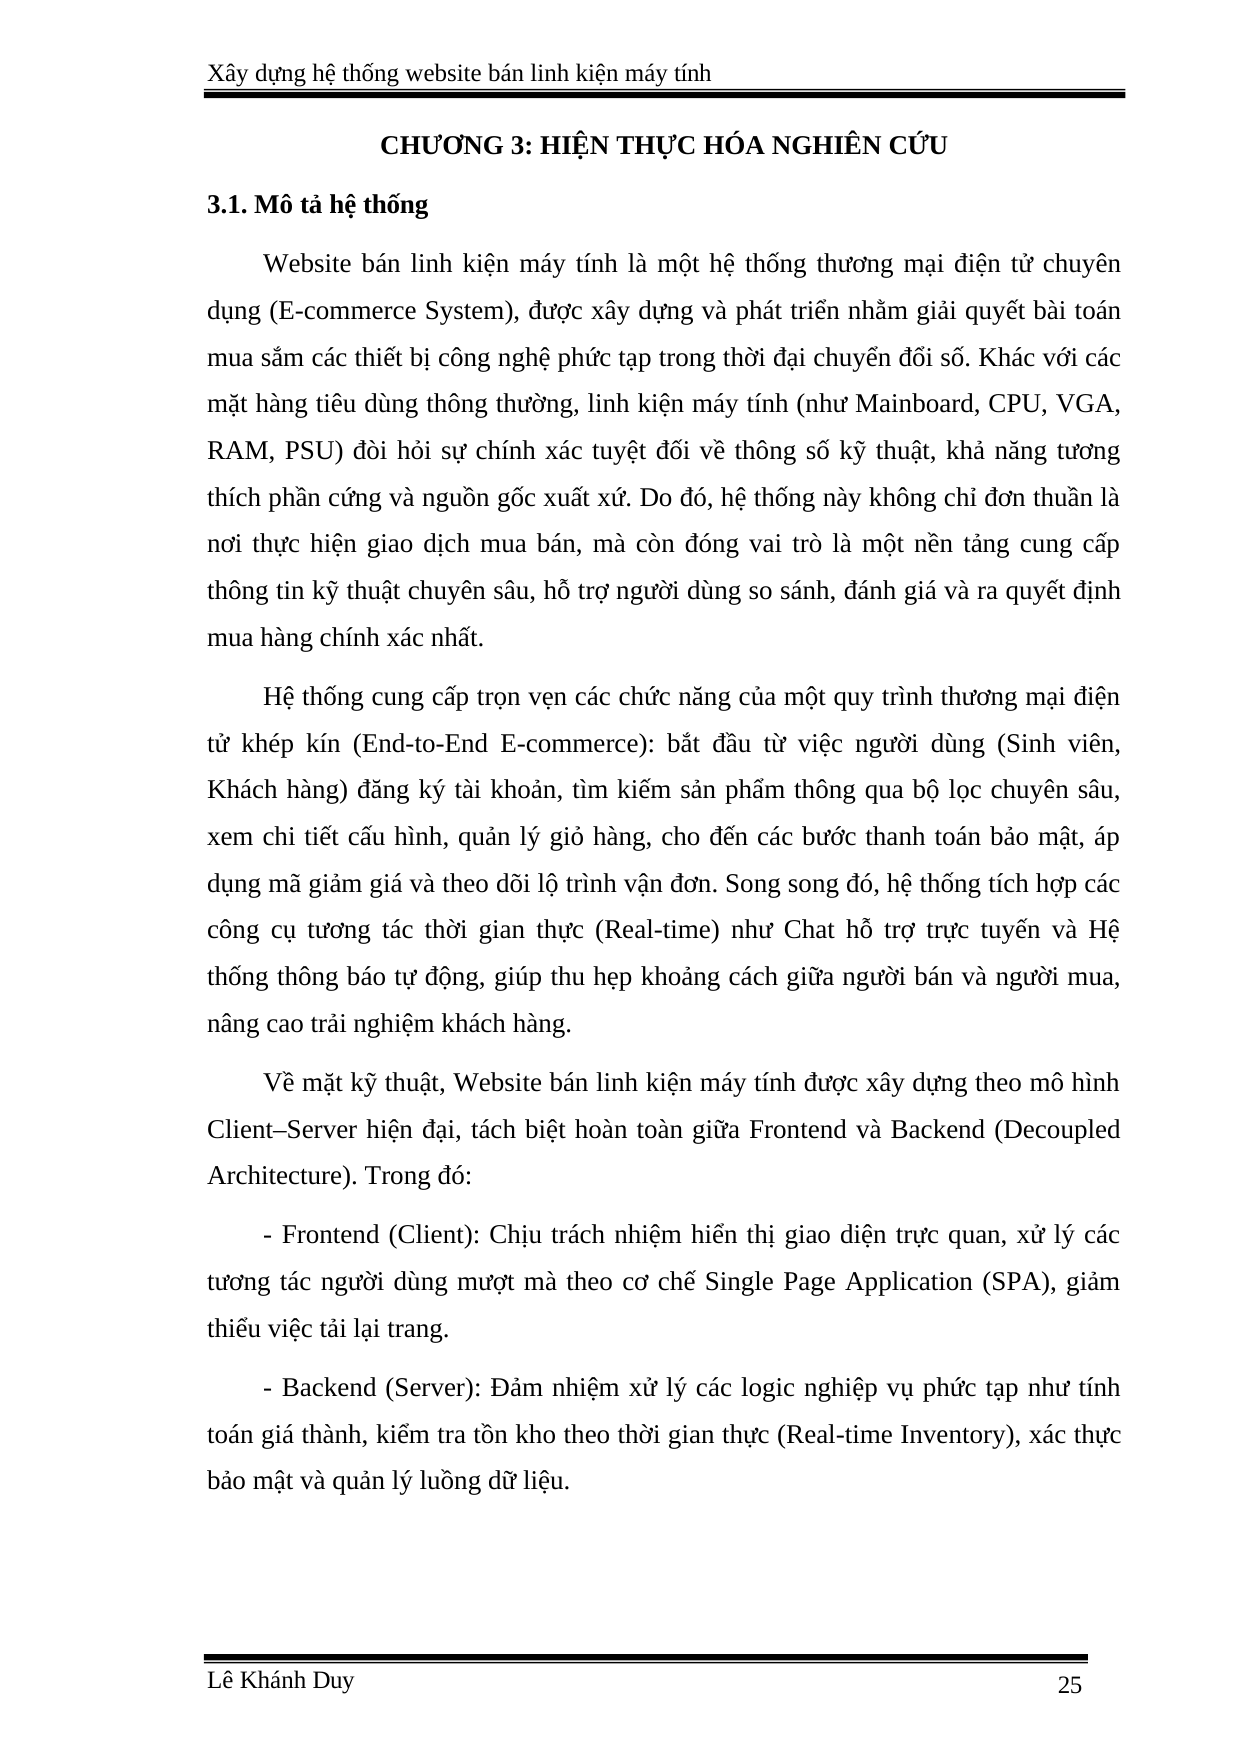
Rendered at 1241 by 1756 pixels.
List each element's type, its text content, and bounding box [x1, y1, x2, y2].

text Về mặt kỹ thuật, Website bán linh kiện máy tính được xây dựng theo mô hình Client–Server hiện đại, tách biệt hoàn toàn giữa Frontend và Backend (Decoupled Architecture). Trong đó: [207, 1066, 1122, 1191]
text Website bán linh kiện máy tính là một hệ thống thương mại điện tử chuyên dụng (E-commerce System), được xây dựng và phát triển nhằm giải quyết bài toán mua sắm các thiết bị công nghệ phức tạp trong thời đại chuyển đổi số. Khác với các mặt hàng tiêu dùng thông thường, linh kiện máy tính (như Mainboard, CPU, VGA, RAM, PSU) đòi hỏi sự chính xác tuyệt đối về thông số kỹ thuật, khả năng tương thích phần cứng và nguồn gốc xuất xứ. Do đó, hệ thống này không chỉ đơn thuần là nơi thực hiện giao dịch mua bán, mà còn đóng vai trò là một nền tảng cung cấp thông tin kỹ thuật chuyên sâu, hỗ trợ người dùng so sánh, đánh giá và ra quyết định mua hàng chính xác nhất. [207, 247, 1122, 652]
subtitle CHƯƠNG 3: HIỆN THỰC HÓA NGHIÊN CỨU [191, 129, 1137, 160]
list Frontend (Client): Chịu trách nhiệm hiển thị giao diện trực quan, xử lý các tương tác người dùng mượt mà theo cơ chế Single Page Application (SPA), giảm thiểu việc tải lại trang. [207, 1218, 1122, 1343]
subtitle Mô tả hệ thống [207, 188, 1137, 219]
text Hệ thống cung cấp trọn vẹn các chức năng của một quy trình thương mại điện tử khép kín (End-to-End E-commerce): bắt đầu từ việc người dùng (Sinh viên, Khách hàng) đăng ký tài khoản, tìm kiếm sản phẩm thông qua bộ lọc chuyên sâu, xem chi tiết cấu hình, quản lý giỏ hàng, cho đến các bước thanh toán bảo mật, áp dụng mã giảm giá và theo dõi lộ trình vận đơn. Song song đó, hệ thống tích hợp các công cụ tương tác thời gian thực (Real-time) như Chat hỗ trợ trực tuyến và Hệ thống thông báo tự động, giúp thu hẹp khoảng cách giữa người bán và người mua, nâng cao trải nghiệm khách hàng. [207, 680, 1122, 1038]
list Backend (Server): Đảm nhiệm xử lý các logic nghiệp vụ phức tạp như tính toán giá thành, kiểm tra tồn kho theo thời gian thực (Real-time Inventory), xác thực bảo mật và quản lý luồng dữ liệu. [207, 1371, 1122, 1496]
